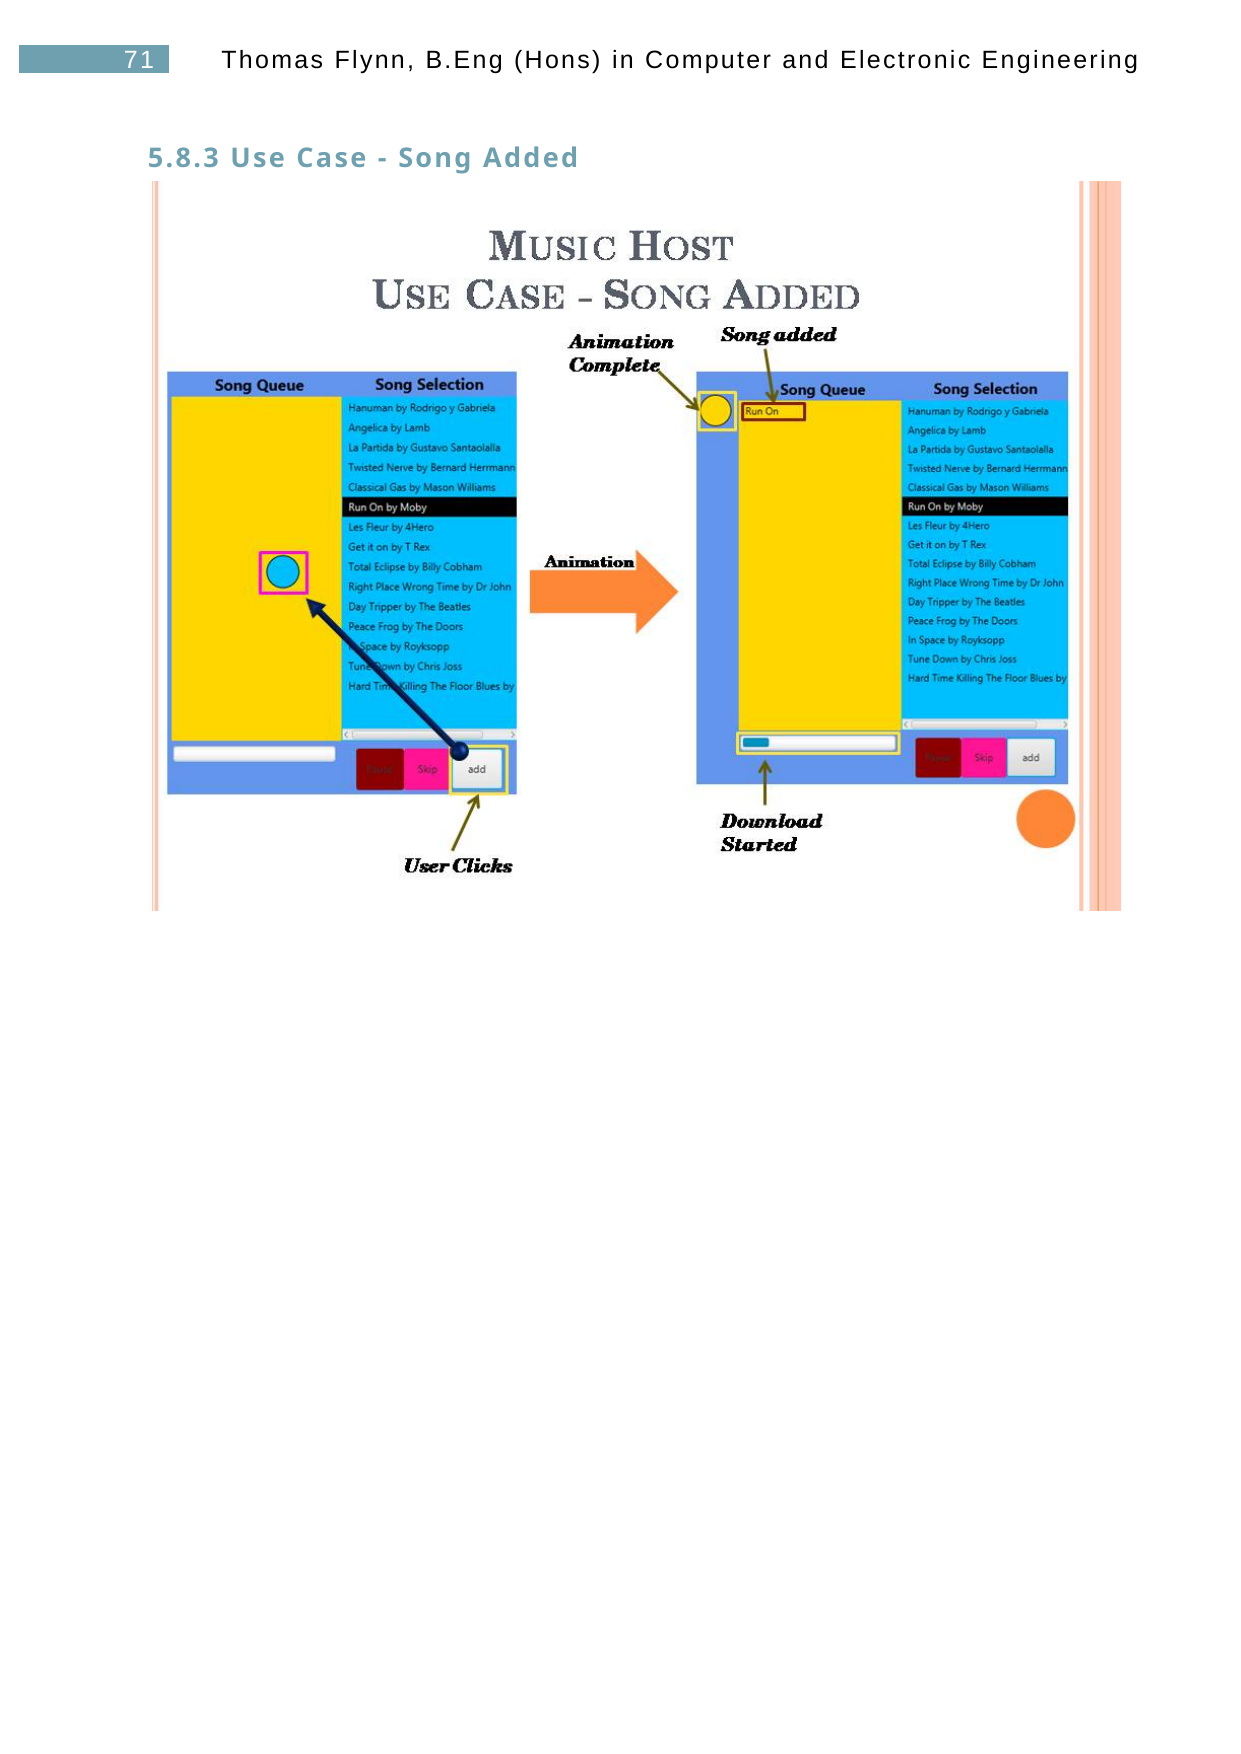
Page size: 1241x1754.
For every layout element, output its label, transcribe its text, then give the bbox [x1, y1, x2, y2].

picture [147, 181, 1122, 911]
subtitle 5.8.3 Use Case - Song Added [148, 139, 1122, 176]
